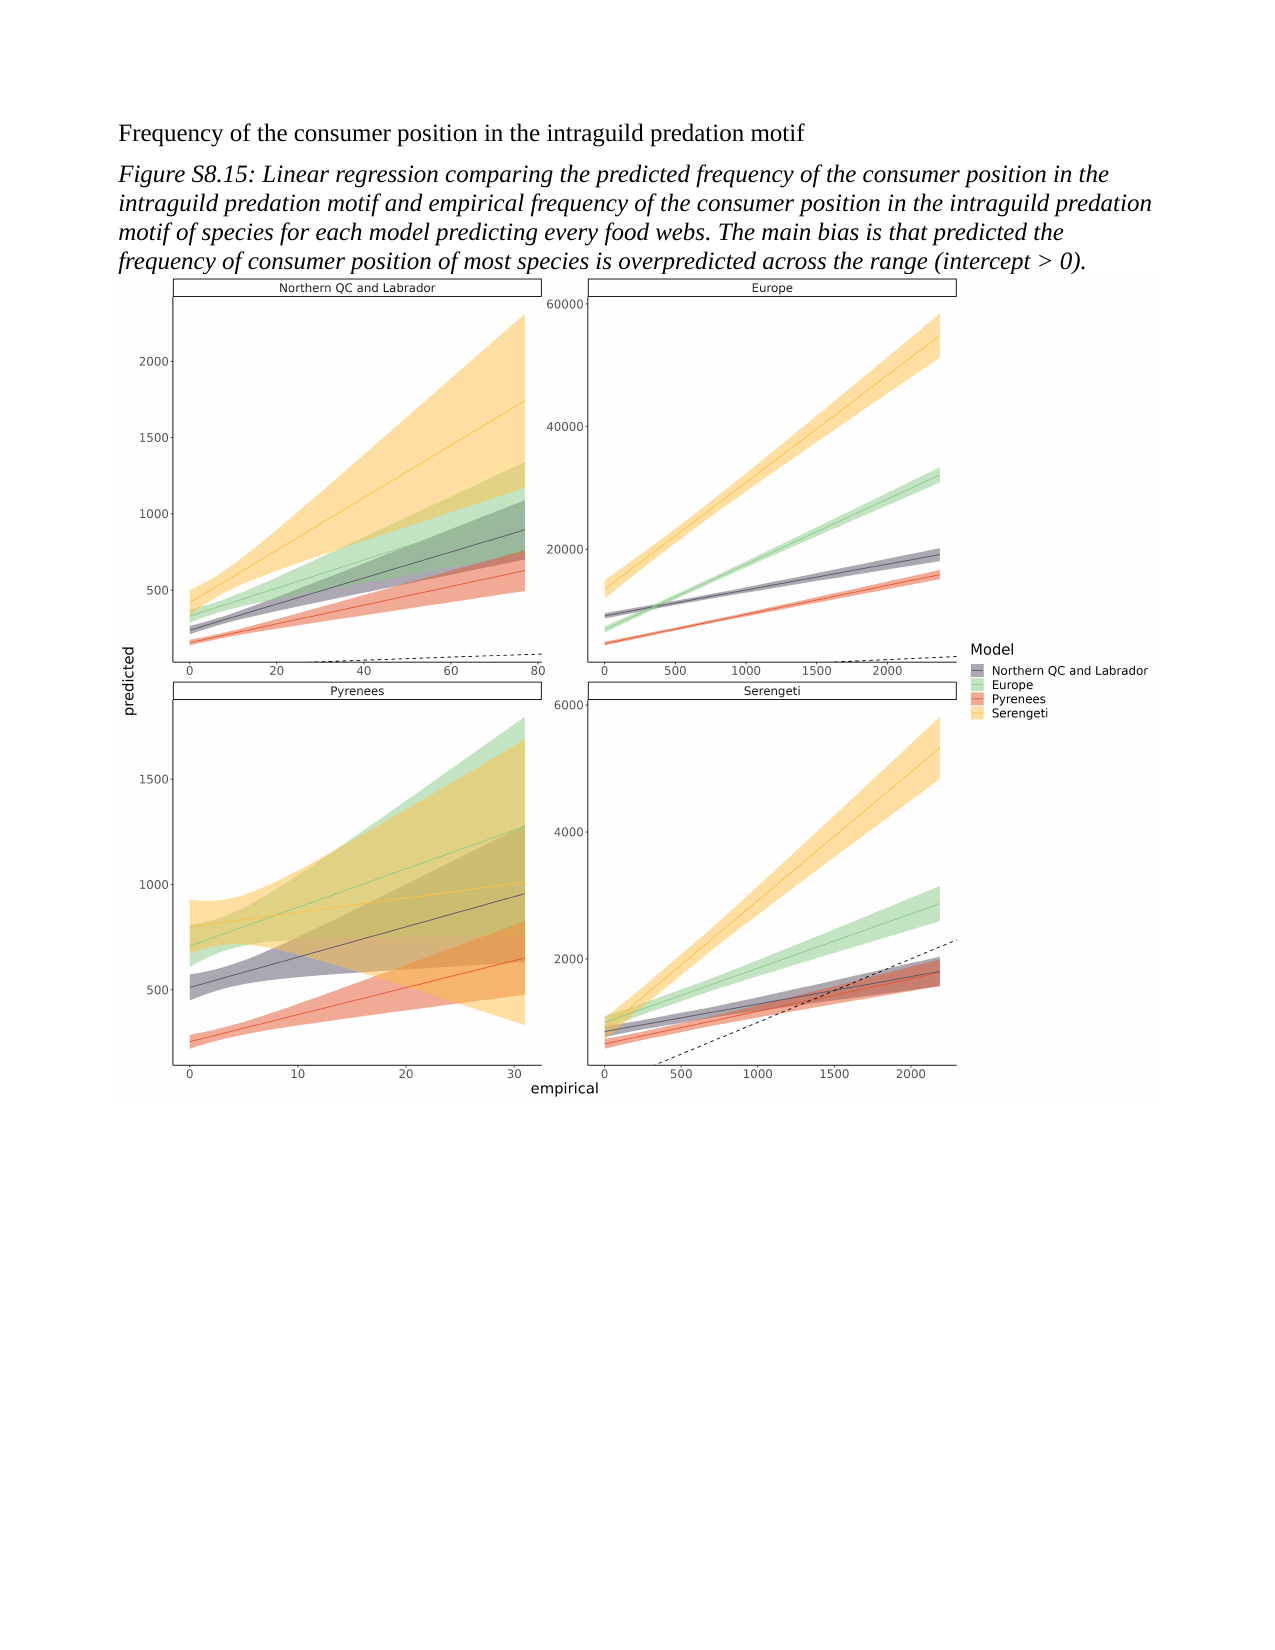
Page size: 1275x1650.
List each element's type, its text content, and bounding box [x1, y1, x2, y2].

picture [118, 274, 1157, 1101]
text Frequency of the consumer position in the intraguild predation motif [118, 118, 1157, 146]
